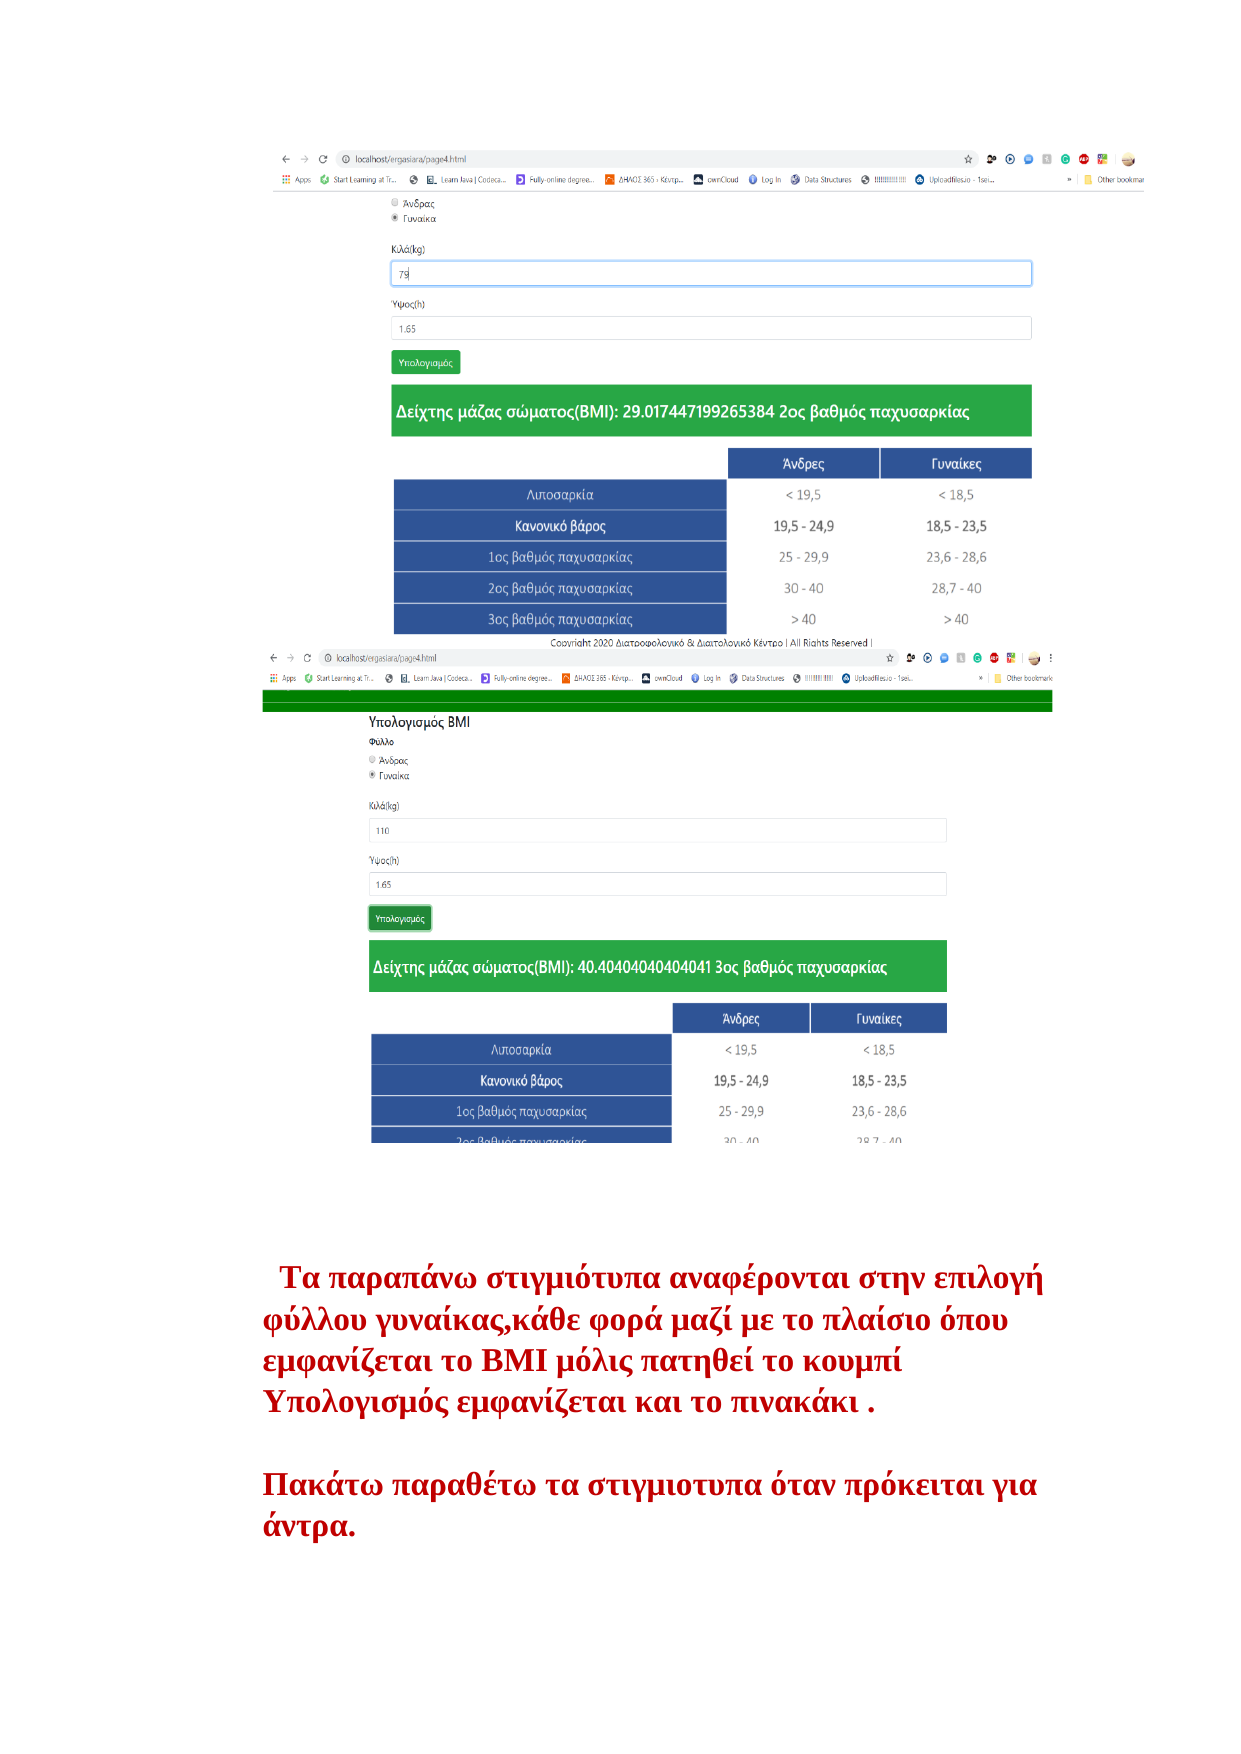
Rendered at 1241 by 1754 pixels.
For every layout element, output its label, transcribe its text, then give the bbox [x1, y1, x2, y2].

list Τα παραπάνω στιγμιότυπα αναφέρονται στην επιλογή φύλλου γυναίκας,κάθε φορά μαζί με το πλαίσιο όπου εμφανίζεται το ΒΜΙ μόλις πατηθεί το κουμπί Υπολογισμός εμφανίζεται και το πινακάκι . [262, 1258, 1053, 1420]
list Πακάτω παραθέτω τα στιγμιοτυπα όταν πρόκειται για άντρα. [262, 1464, 1053, 1544]
picture [273, 150, 1144, 647]
picture [262, 649, 1053, 1143]
